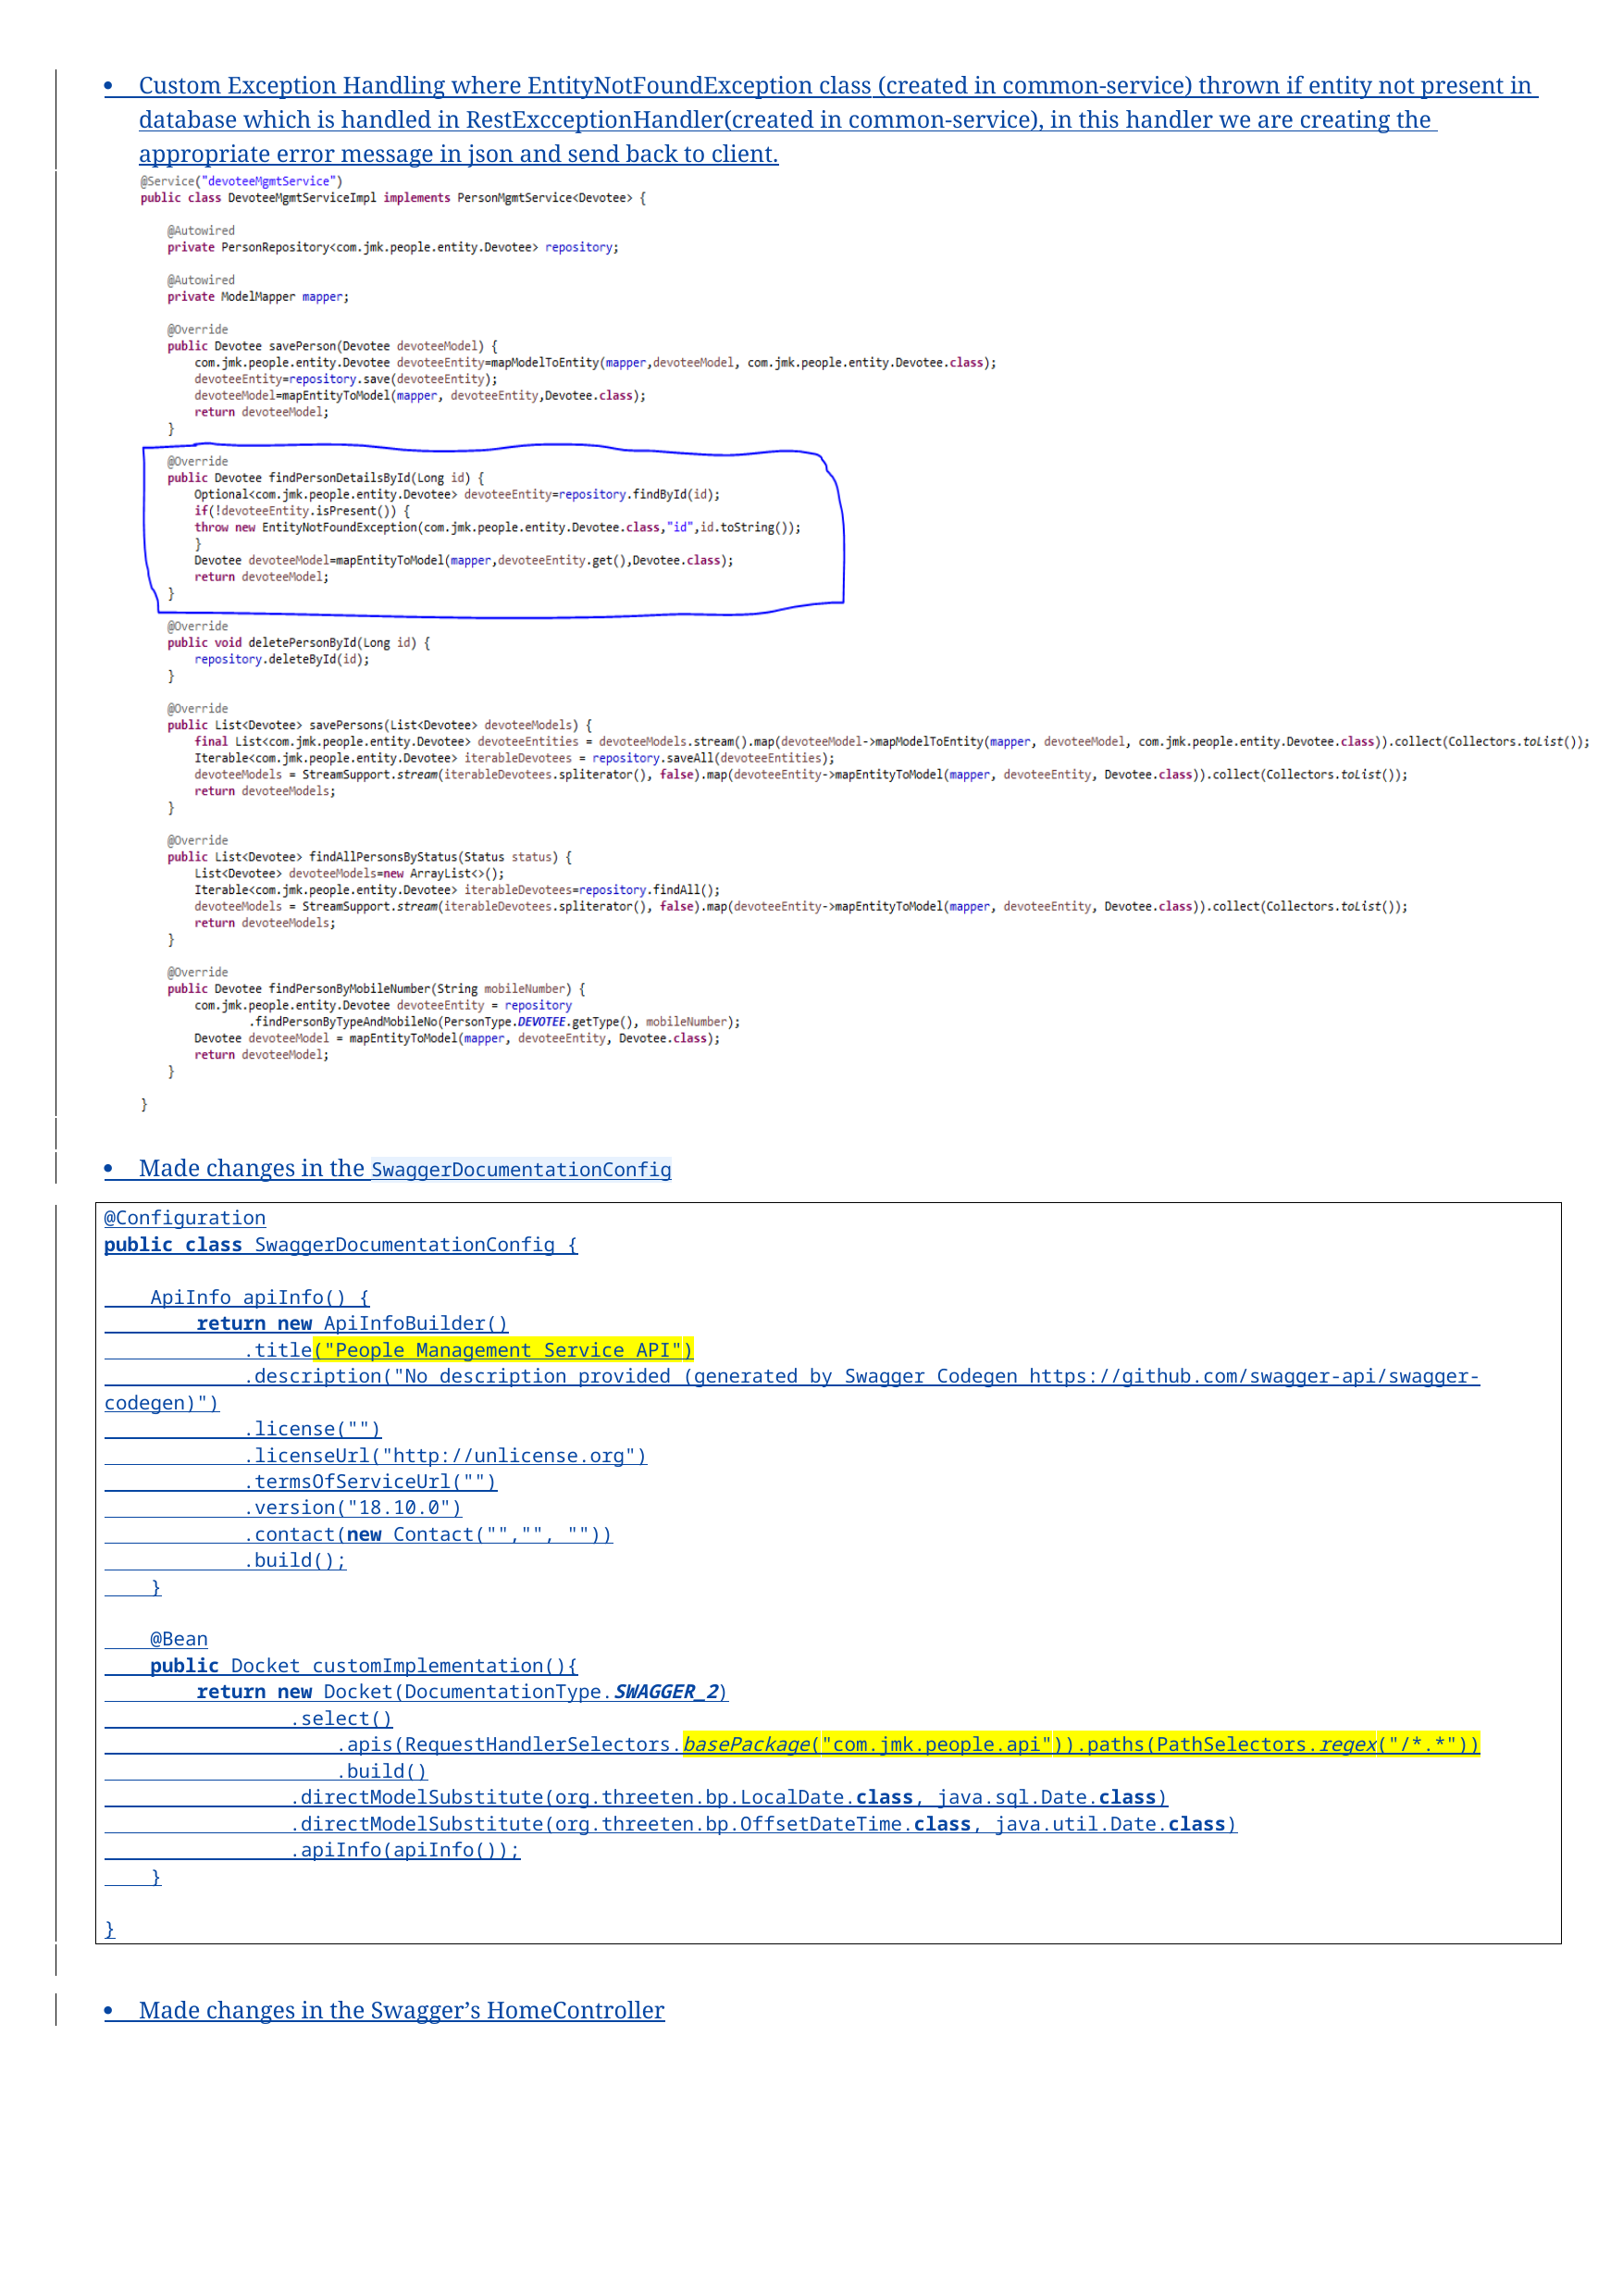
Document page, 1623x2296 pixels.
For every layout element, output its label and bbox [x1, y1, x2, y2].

picture [139, 171, 1623, 1116]
